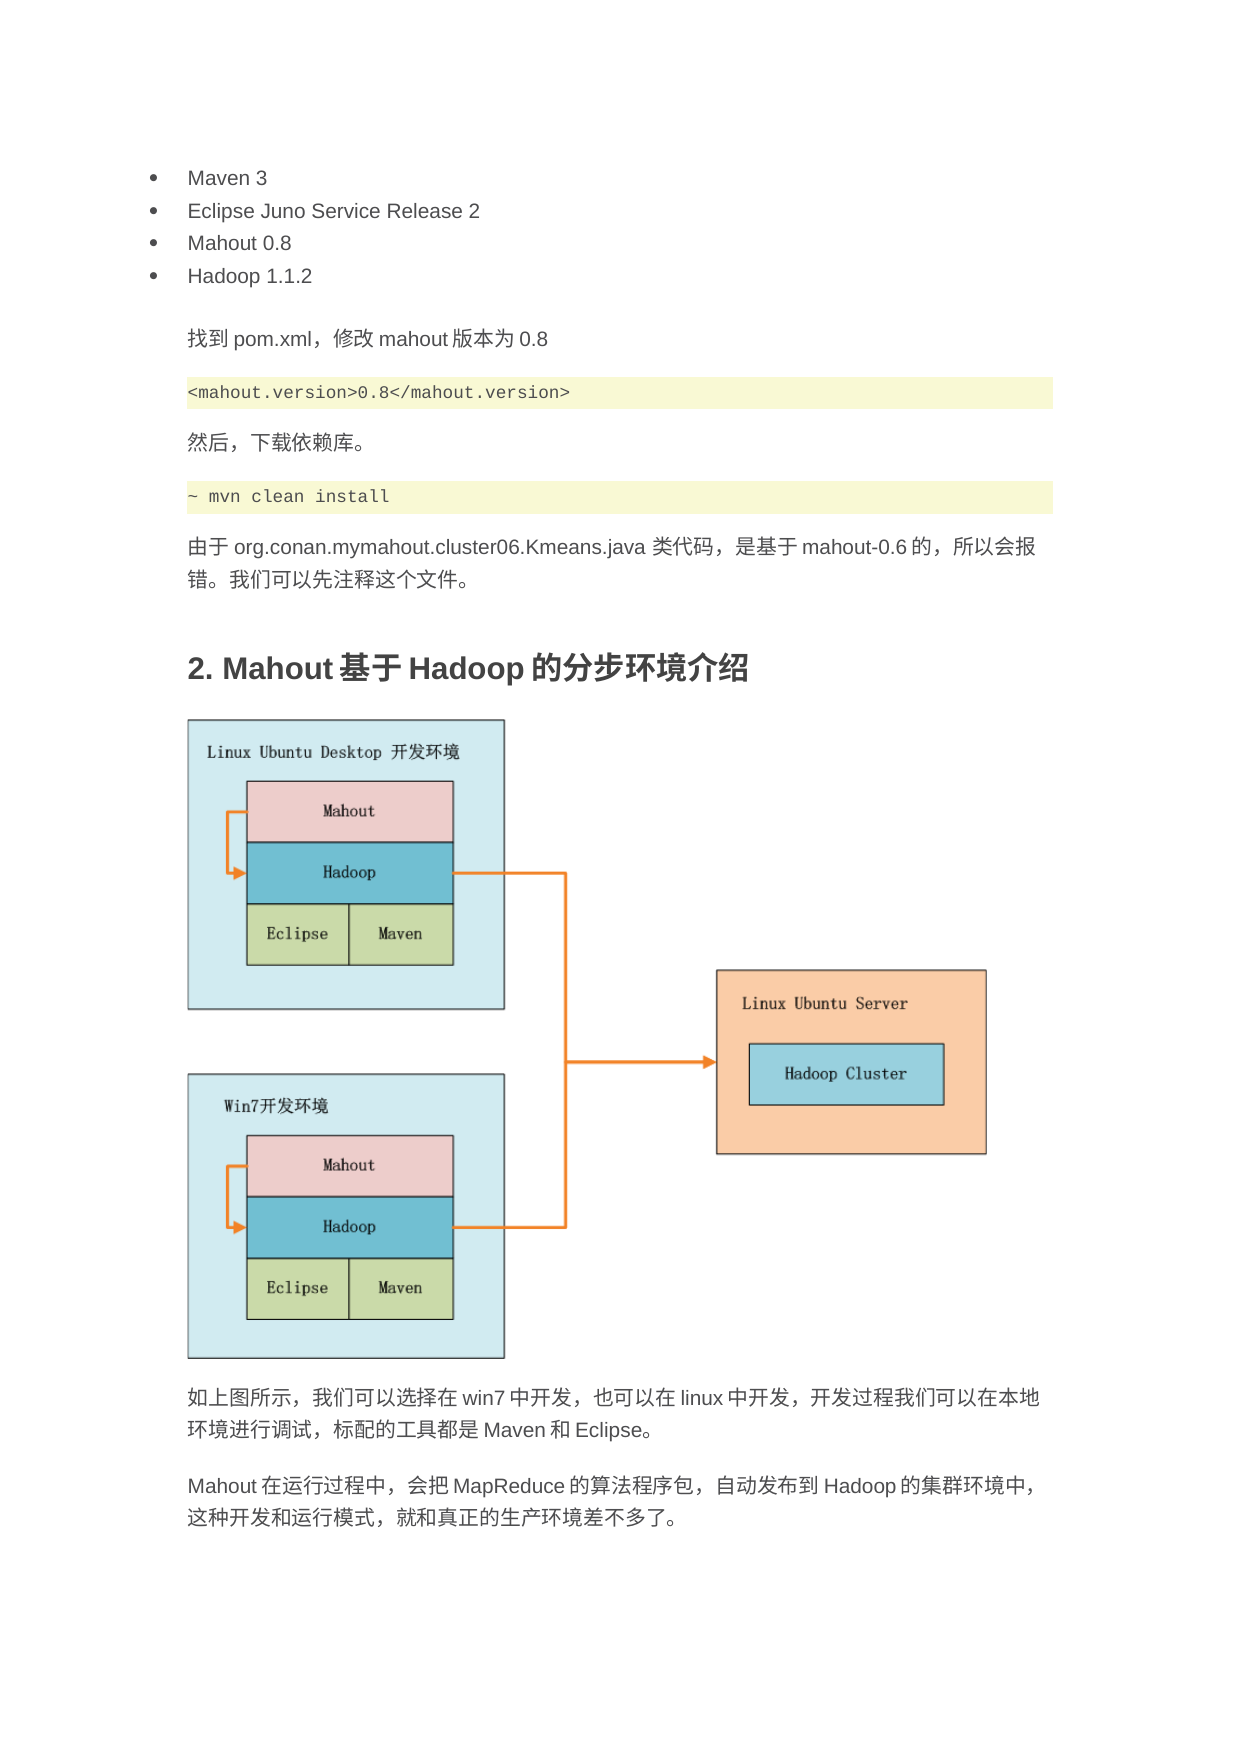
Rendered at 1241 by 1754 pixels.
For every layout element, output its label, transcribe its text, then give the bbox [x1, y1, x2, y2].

text Mahout在运行过程中，会把MapReduce的算法程序包，自动发布到Hadoop的集群环境中，这种开发和运行模式，就和真正的生产环境差不多了。 [187, 1468, 1053, 1533]
list Maven 3 [150, 162, 1053, 194]
text 如上图所示，我们可以选择在win7中开发，也可以在linux中开发，开发过程我们可以在本地环境进行调试，标配的工具都是Maven和Eclipse。 [187, 1379, 1053, 1444]
list Mahout 0.8 [150, 227, 1053, 259]
text 2. Mahout基于Hadoop的分步环境介绍 [187, 633, 1053, 698]
list Eclipse Juno Service Release 2 [150, 194, 1053, 227]
text 然后，下载依赖库。 [187, 425, 1053, 458]
text 找到pom.xml，修改mahout版本为0.8 [187, 321, 1053, 354]
picture [187, 719, 987, 1359]
text <mahout.version>0.8</mahout.version> [187, 377, 1053, 409]
text 由于 org.conan.mymahout.cluster06.Kmeans.java 类代码，是基于mahout-0.6的，所以会报错。我们可以先注释这个文件。 [187, 529, 1053, 594]
text ~ mvn clean install [187, 481, 1053, 514]
list Hadoop 1.1.2 [150, 259, 1053, 292]
